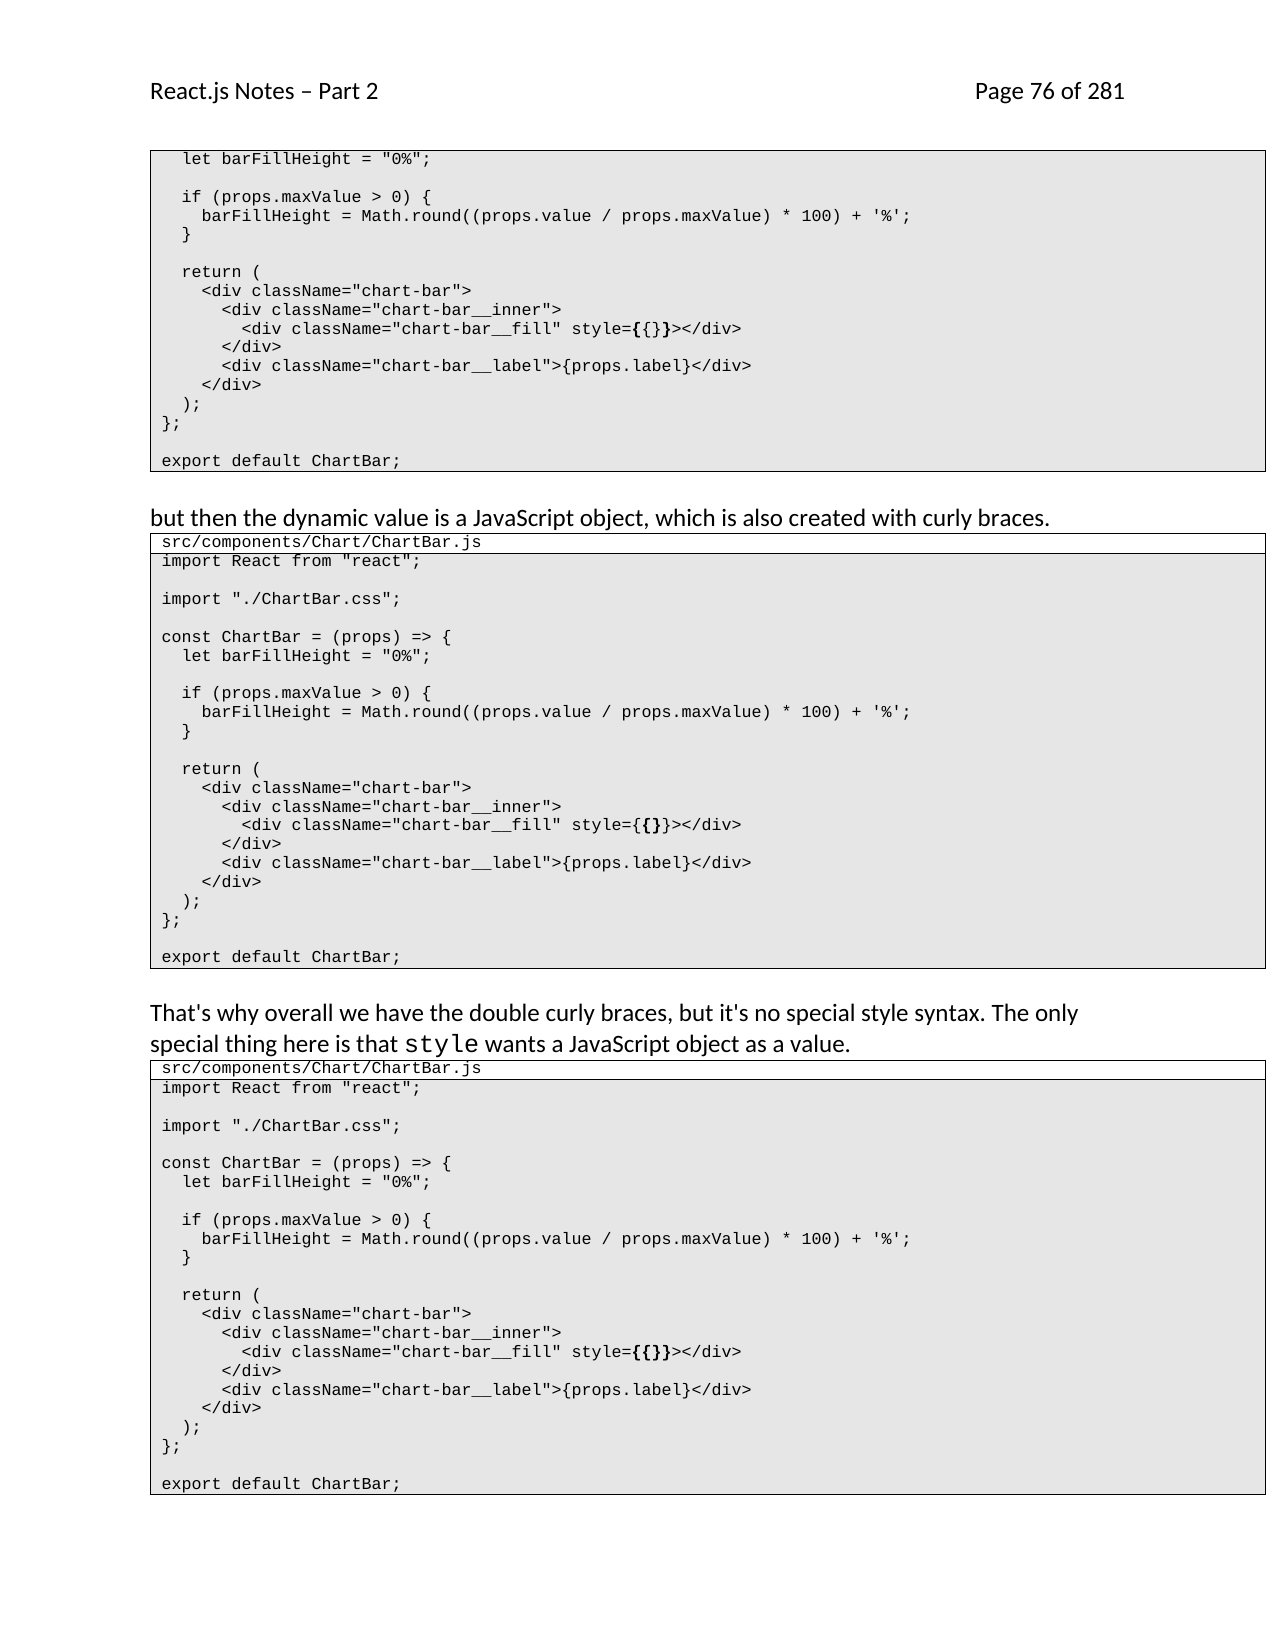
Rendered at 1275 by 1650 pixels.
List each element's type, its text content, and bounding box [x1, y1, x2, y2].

text but then the dynamic value is a JavaScript object, which is also created with curly braces. [150, 503, 1125, 533]
text That's why overall we have the double curly braces, but it's no special style syntax. The only special thing here is that style wants a JavaScript object as a value. [150, 997, 1125, 1059]
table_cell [151, 151, 1265, 471]
table_header src/components/Chart/ChartBar.js [151, 534, 1265, 552]
table_header src/components/Chart/ChartBar.js [151, 1061, 1265, 1079]
